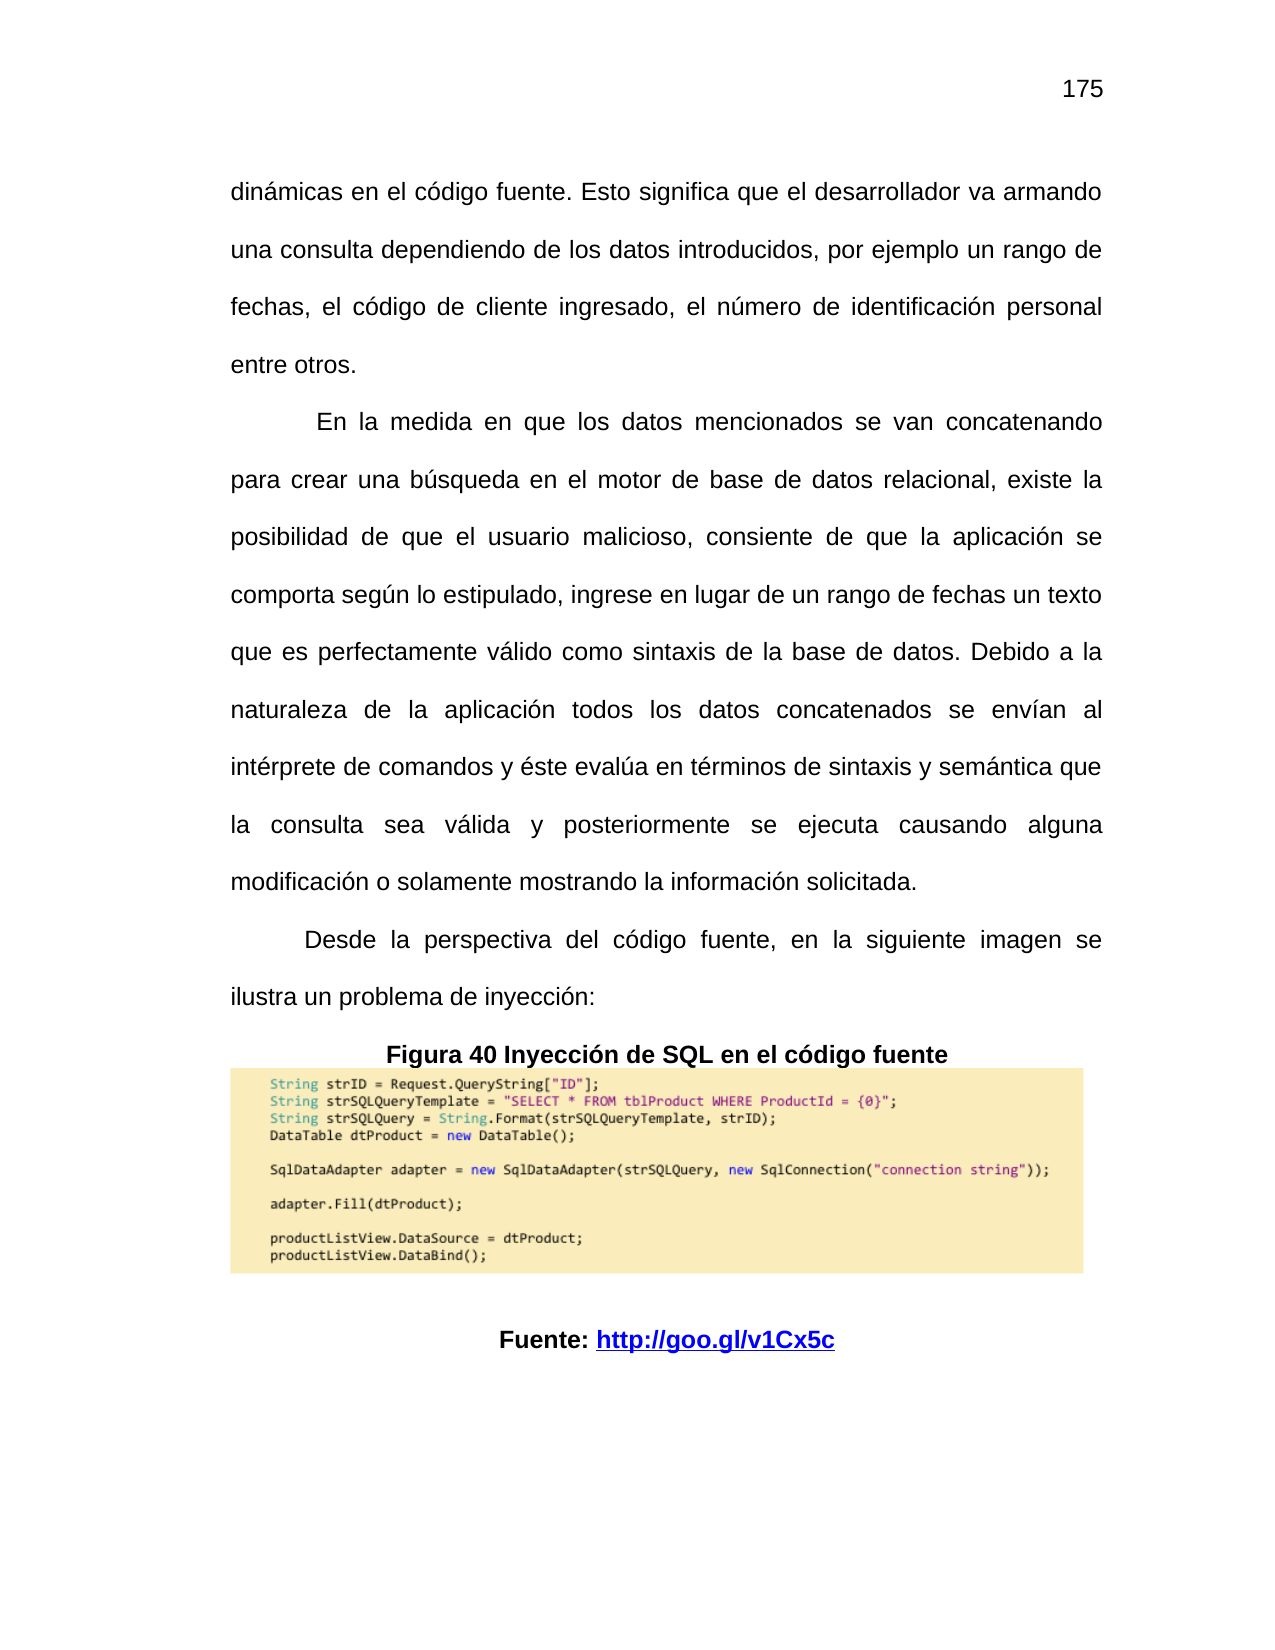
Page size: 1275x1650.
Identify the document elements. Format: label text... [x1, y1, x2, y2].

text En la medida en que los datos mencionados se van concatenando para crear una búsqueda en el motor de base de datos relacional, existe la posibilidad de que el usuario malicioso, consiente de que la aplicación se comporta según lo estipulado, ingrese en lugar de un rango de fechas un texto que es perfectamente válido como sintaxis de la base de datos. Debido a la naturaleza de la aplicación todos los datos concatenados se envían al intérprete de comandos y éste evalúa en términos de sintaxis y semántica que la consulta sea válida y posteriormente se ejecuta causando alguna modificación o solamente mostrando la información solicitada. [230, 407, 1104, 896]
subtitle Fuente: http://goo.gl/v1Cx5c [230, 1325, 1104, 1354]
text Figura 40 Inyección de SQL en el código fuente [230, 1040, 1104, 1068]
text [230, 177, 1104, 378]
picture [230, 1068, 1086, 1276]
text Desde la perspectiva del código fuente, en la siguiente imagen se ilustra un problema de inyección: [230, 925, 1104, 1011]
